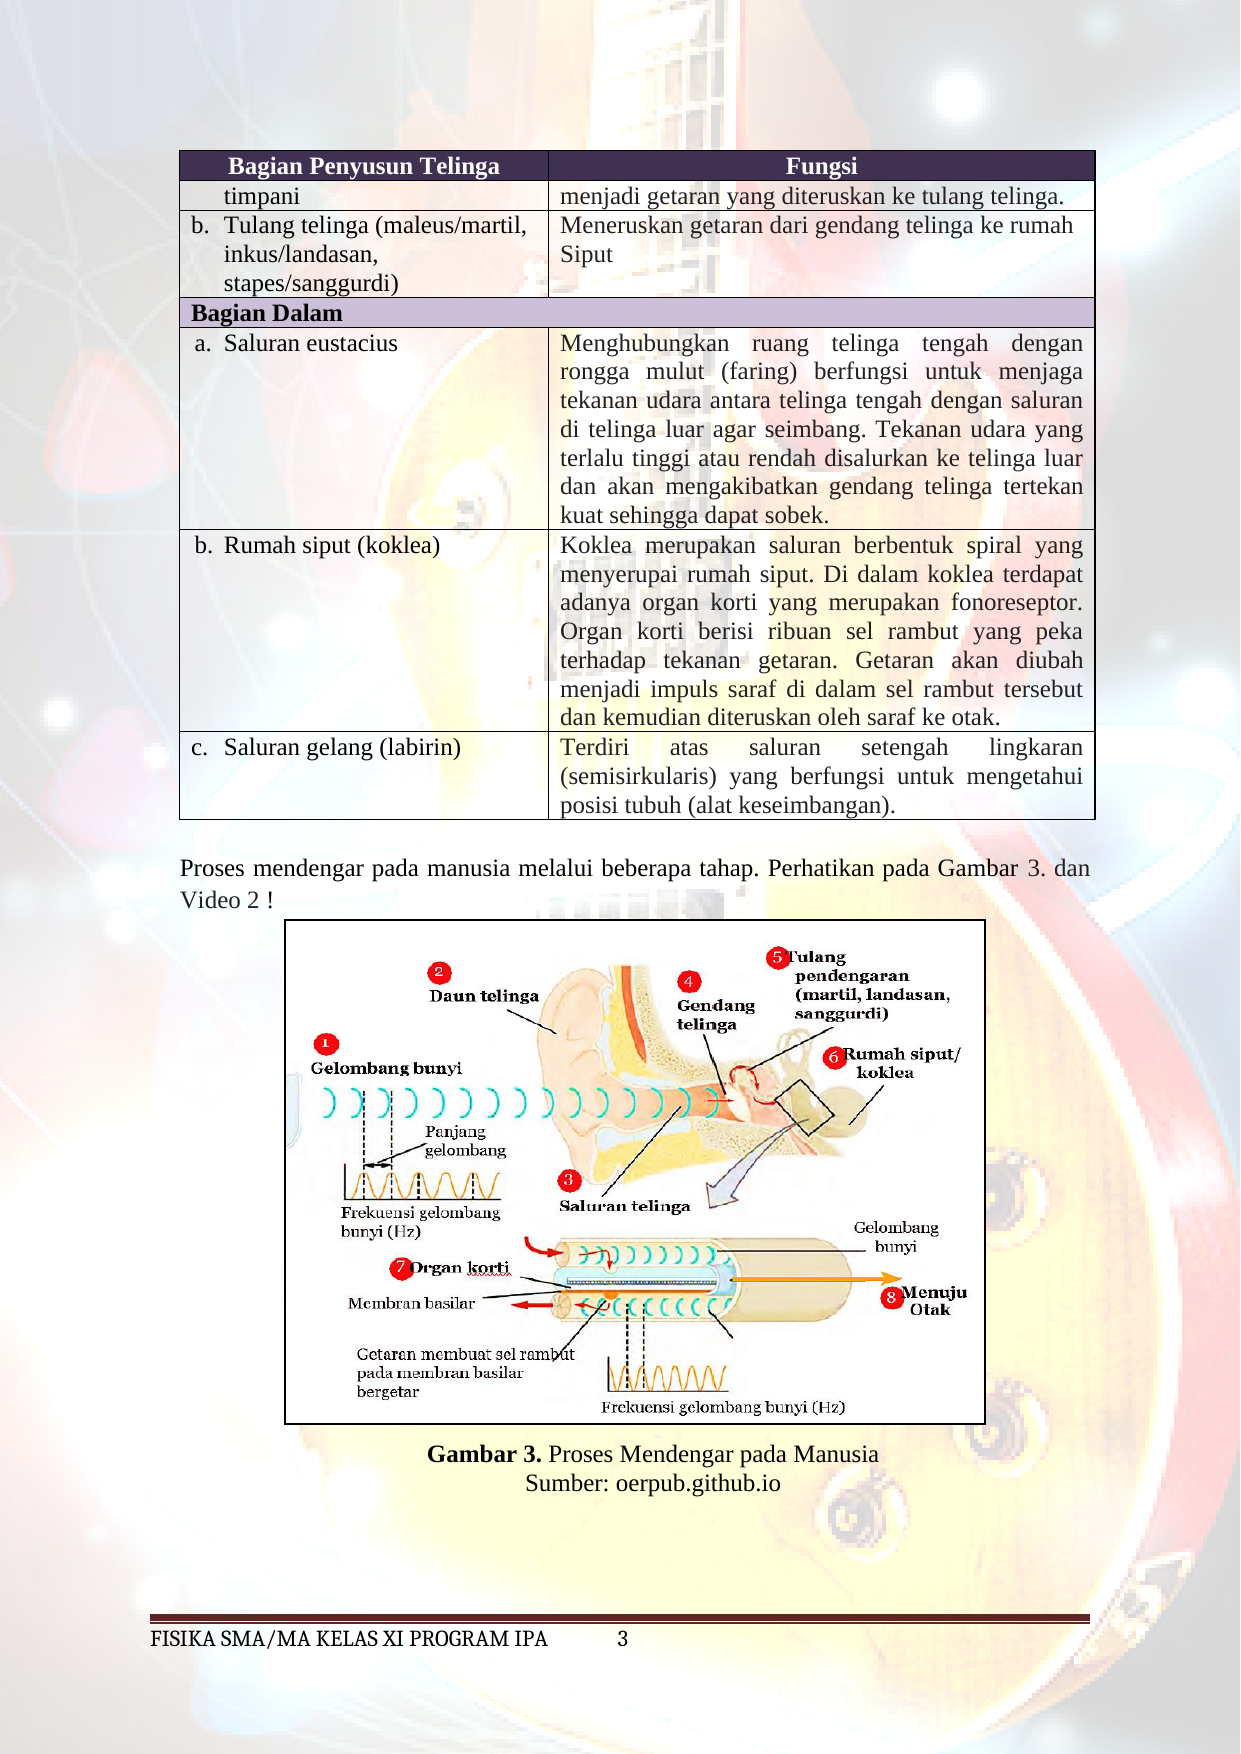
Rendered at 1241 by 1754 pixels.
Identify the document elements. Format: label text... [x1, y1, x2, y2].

table_cell Menghubungkan ruang telinga tengah dengan rongga mulut (faring) berfungsi untuk menjaga tekanan udara antara telinga tengah dengan saluran di telinga luar agar seimbang. Tekanan udara yang terlalu tinggi atau rendah disalurkan ke telinga luar dan akan mengakibatkan gendang telinga tertekan kuat sehingga dapat sobek. [549, 328, 1094, 529]
text Proses mendengar pada manusia melalui beberapa tahap. Perhatikan pada Gambar 3. dan Video 2 ! [179, 853, 1090, 914]
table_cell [549, 181, 1094, 209]
table_cell Tulang telinga (maleus/martil, inkus/landasan, stapes/sanggurdi) [180, 211, 548, 297]
table_cell Koklea merupakan saluran berbentuk spiral yang menyerupai rumah siput. Di dalam koklea terdapat adanya organ korti yang merupakan fonoreseptor. Organ korti berisi ribuan sel rambut yang peka terhadap tekanan getaran. Getaran akan diubah menjadi impuls saraf di dalam sel rambut tersebut dan kemudian diteruskan oleh saraf ke otak. [549, 530, 1094, 731]
table_cell Saluran gelang (labirin) [180, 732, 548, 818]
table_cell Saluran eustacius [180, 328, 548, 529]
table_header Bagian Penyusun Telinga [180, 151, 548, 180]
table_cell Meneruskan getaran dari gendang telinga ke rumah Siput [549, 211, 1094, 297]
table_cell Bagian Dalam [180, 298, 1094, 327]
table_header Fungsi [549, 151, 1094, 180]
picture [286, 921, 984, 1423]
table_cell Rumah siput (koklea) [180, 530, 548, 731]
table_cell Gendang telinga/membran timpani [180, 181, 548, 209]
table_cell Terdiri atas saluran setengah lingkaran (semisirkularis) yang berfungsi untuk mengetahui posisi tubuh (alat keseimbangan). [549, 732, 1094, 818]
